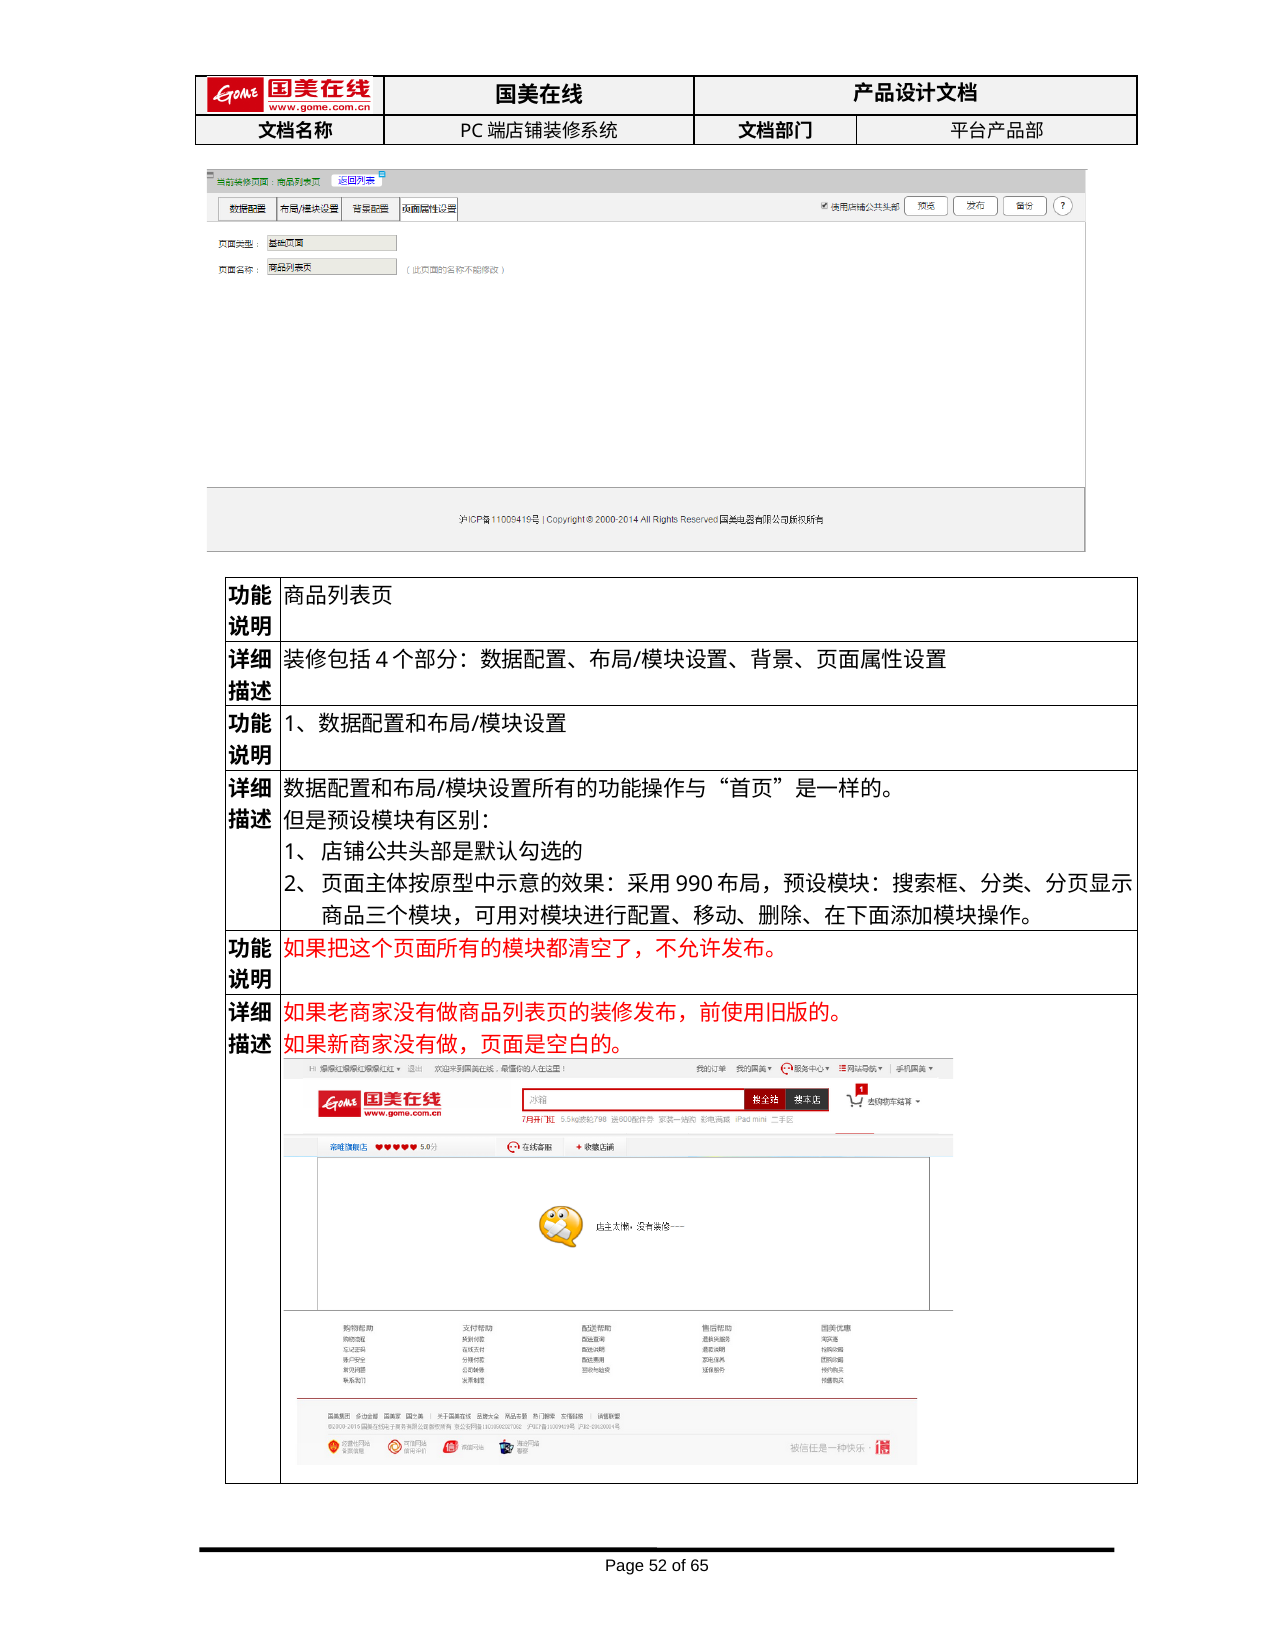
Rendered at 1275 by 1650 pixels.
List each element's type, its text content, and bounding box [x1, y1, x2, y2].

picture [206, 169, 1088, 553]
table_cell 功能说明 [226, 931, 280, 994]
table_cell 详细描述 [226, 642, 280, 705]
table_cell 数据配置和布局/模块设置所有的功能操作与“首页”是一样的。 但是预设模块有区别： 店铺公共头部是默认勾选的 页面主体按原型中示意的效果：采用990布局，预设模块：搜索框、分类、分页显示商品三个模块，可用对模块进行配置、移动、删除、在下面添加模块操作。 [281, 771, 1137, 929]
table_cell 功能说明 [226, 706, 280, 770]
table_cell 如果把这个页面所有的模块都清空了，不允许发布。 [281, 931, 1137, 994]
table_cell 如果老商家没有做商品列表页的装修发布，前使用旧版的。 如果新商家没有做，页面是空白的。 [281, 995, 1137, 1482]
picture [283, 1058, 954, 1483]
table_header 商品列表页 [281, 578, 1137, 641]
table_header 功能说明 [226, 578, 280, 641]
table_cell 详细描述 [226, 995, 280, 1482]
picture [206, 76, 373, 114]
table_cell 详细描述 [226, 771, 280, 929]
table_cell 1、数据配置和布局/模块设置 [281, 706, 1137, 770]
table_cell 装修包括4个部分：数据配置、布局/模块设置、背景、页面属性设置 [281, 642, 1137, 705]
